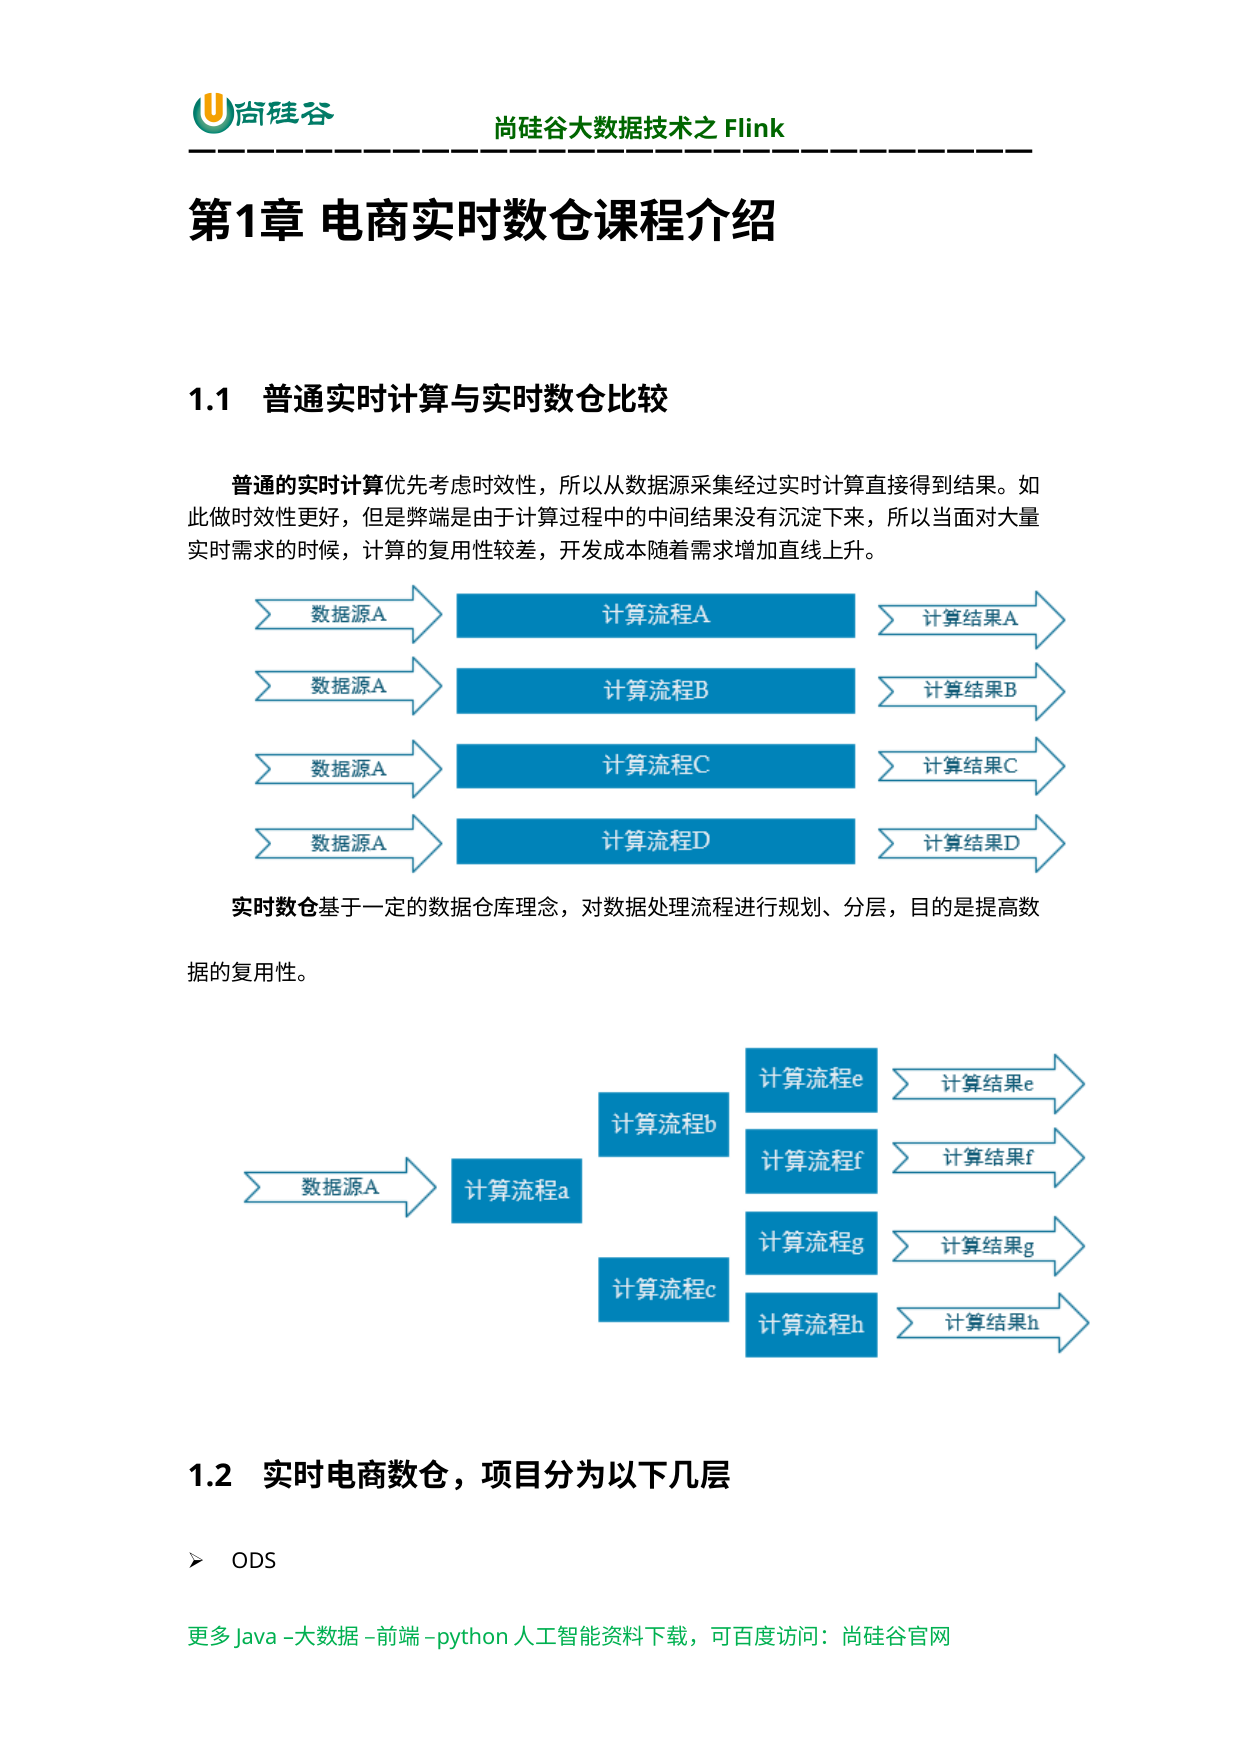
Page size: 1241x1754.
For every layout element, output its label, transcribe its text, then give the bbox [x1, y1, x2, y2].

subtitle 实时电商数仓，项目分为以下几层 [187, 1440, 1053, 1505]
list ODS [187, 1543, 1053, 1576]
picture [231, 568, 1097, 886]
picture [187, 88, 338, 138]
picture [231, 1029, 1097, 1399]
subtitle 电商实时数仓课程介绍 [187, 169, 1053, 266]
text 实时数仓基于一定的数据仓库理念，对数据处理流程进行规划、分层，目的是提高数据的复用性。 [187, 890, 1053, 987]
text 普通的实时计算优先考虑时效性，所以从数据源采集经过实时计算直接得到结果。如此做时效性更好，但是弊端是由于计算过程中的中间结果没有沉淀下来，所以当面对大量实时需求的时候，计算的复用性较差，开发成本随着需求增加直线上升。 [187, 467, 1053, 565]
subtitle 普通实时计算与实时数仓比较 [187, 364, 1053, 429]
